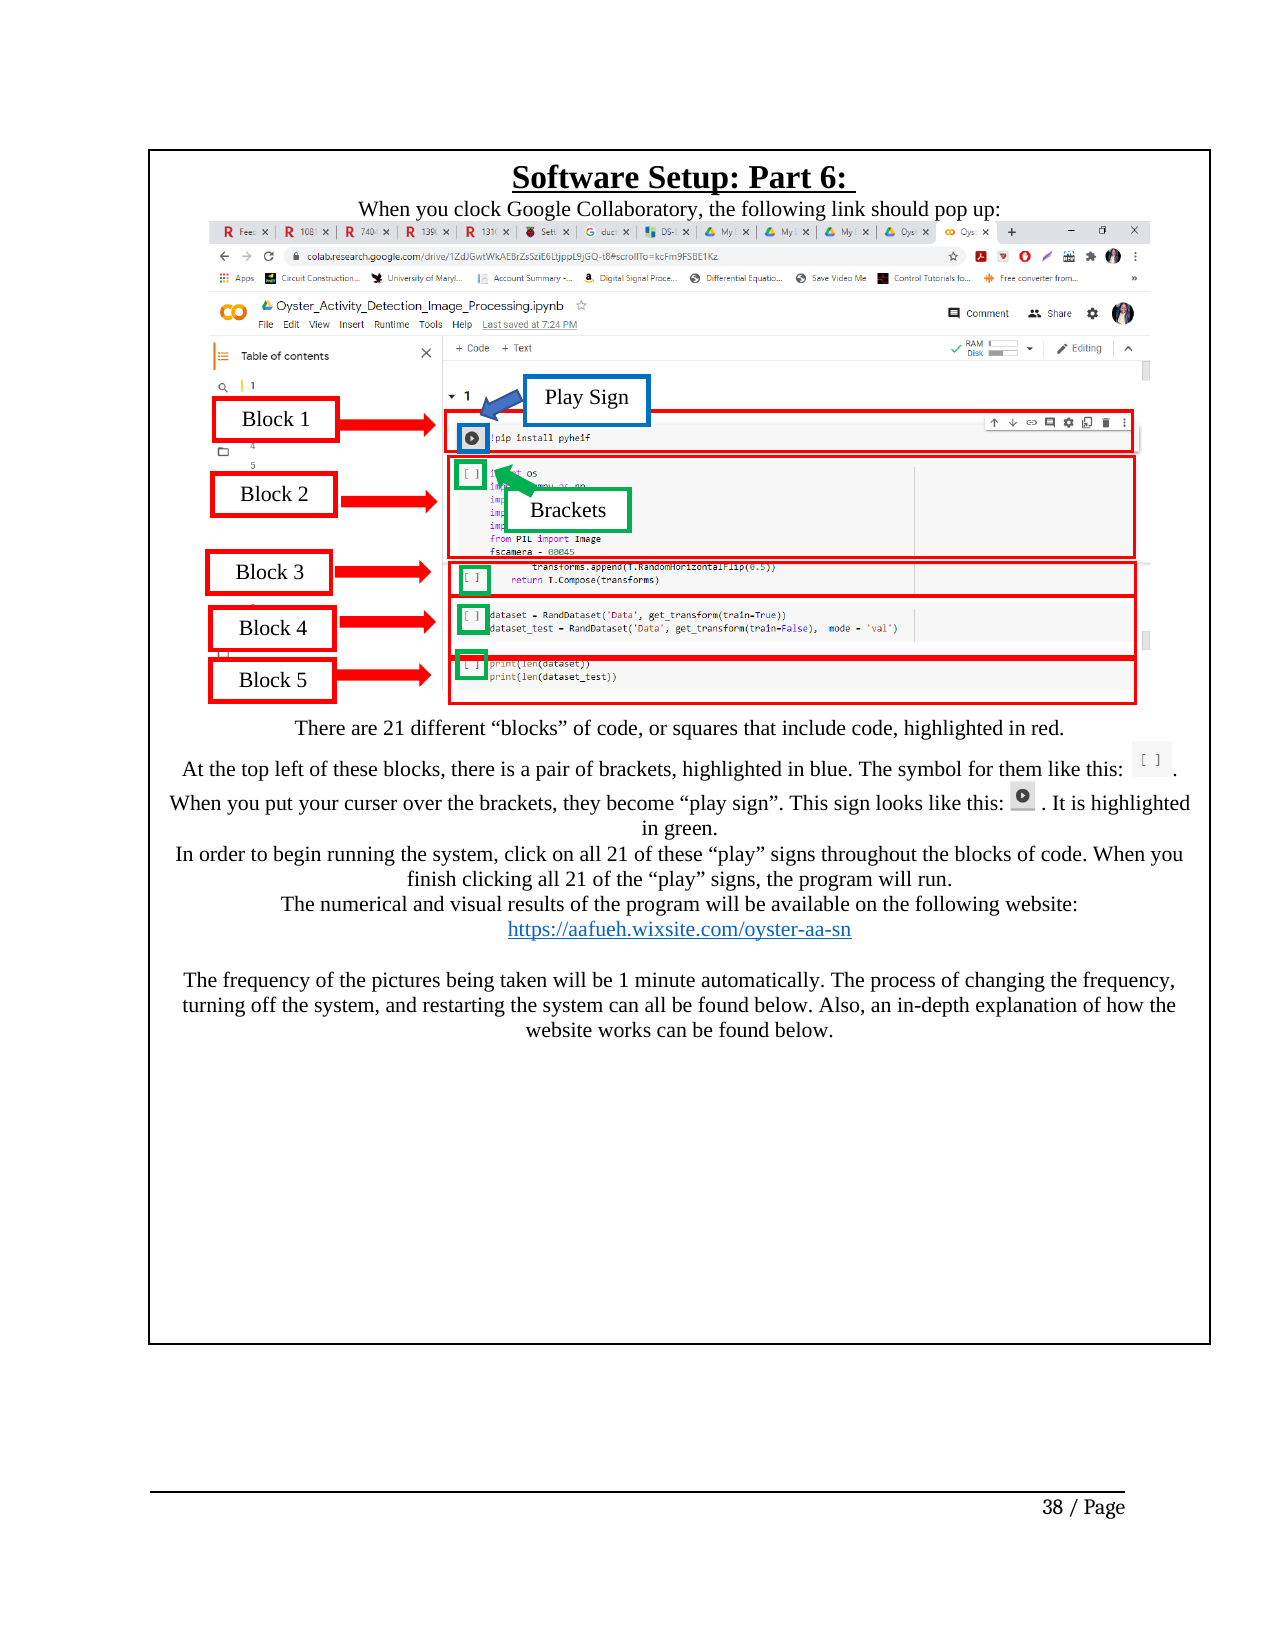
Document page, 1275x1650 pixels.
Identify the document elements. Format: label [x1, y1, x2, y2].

picture [463, 569, 487, 591]
picture [1129, 740, 1173, 777]
picture [460, 661, 484, 676]
picture [451, 564, 1134, 594]
picture [451, 598, 1134, 655]
picture [451, 661, 1134, 690]
picture [209, 221, 1150, 690]
picture [1010, 780, 1036, 811]
